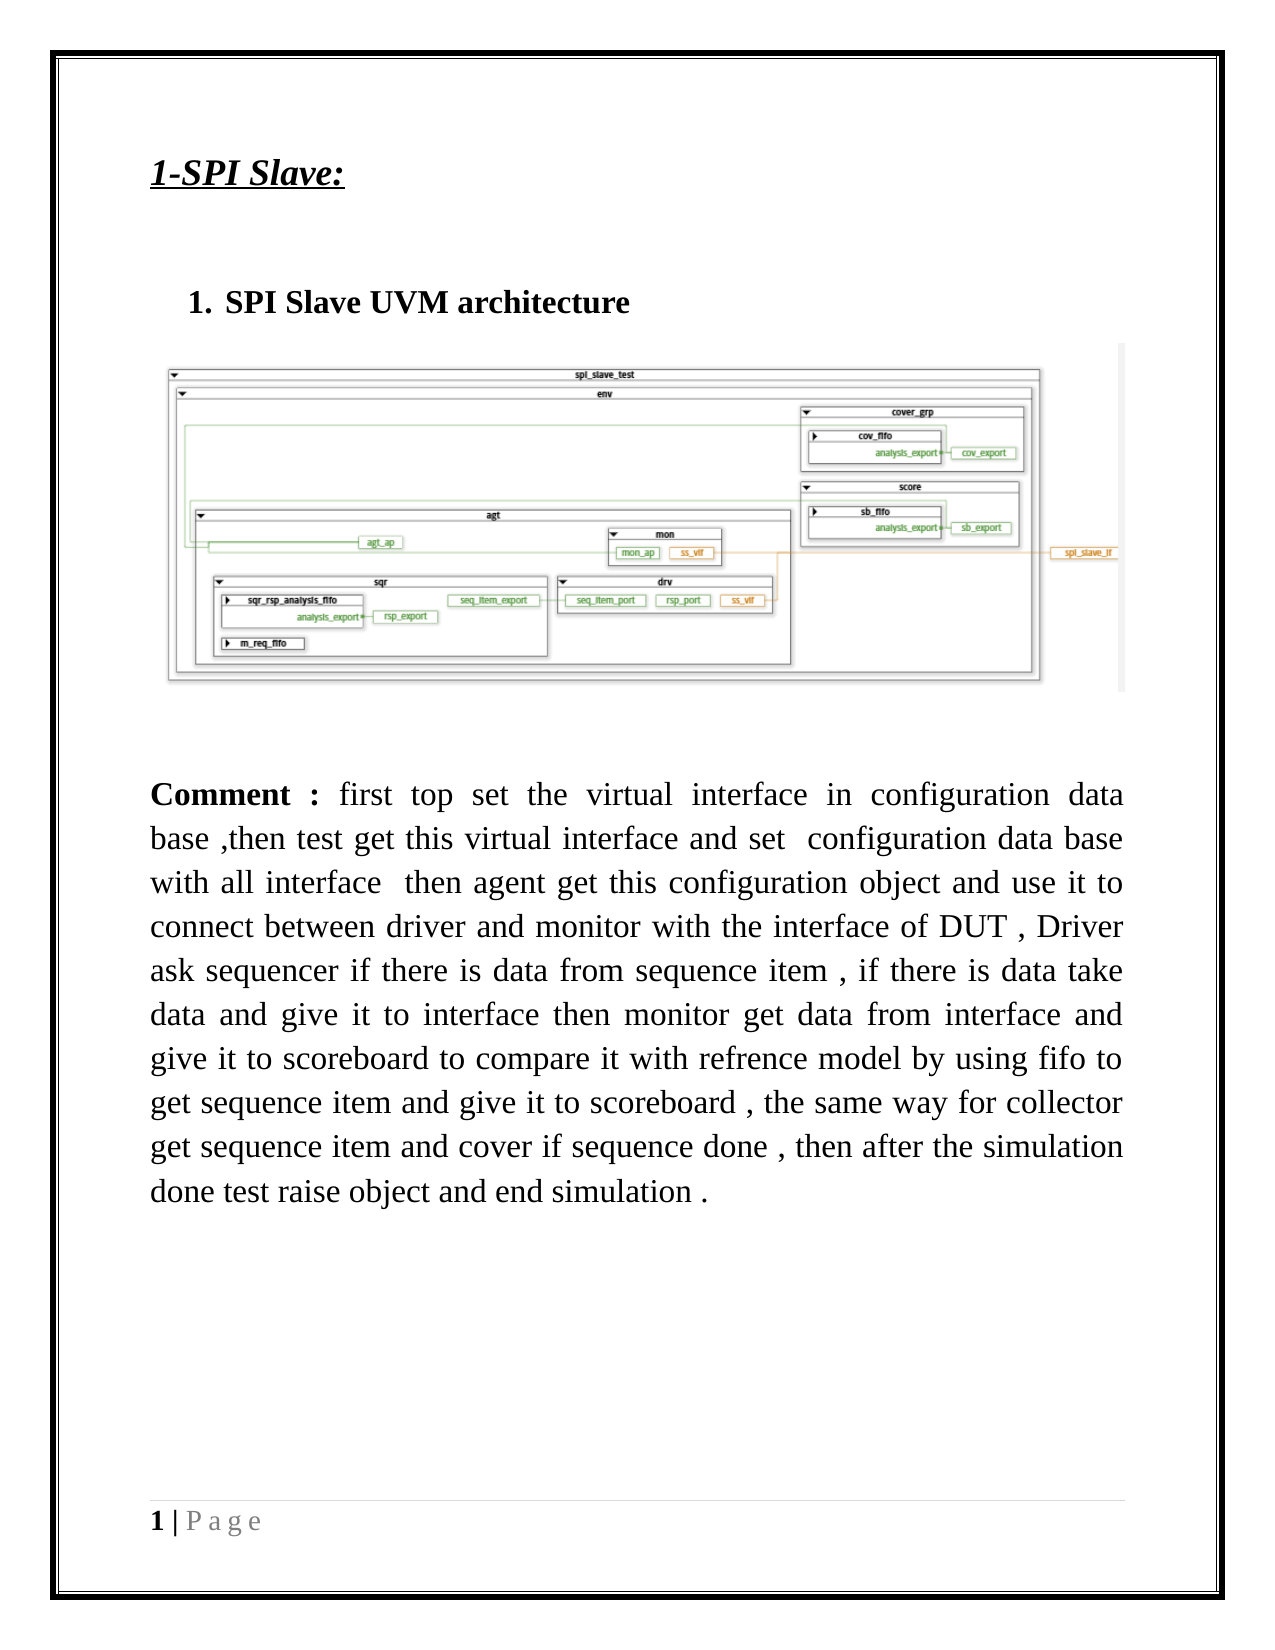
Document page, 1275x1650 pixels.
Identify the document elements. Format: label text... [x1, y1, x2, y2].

list SPI Slave UVM architecture [187, 282, 1125, 321]
text Comment : first top set the virtual interface in configuration data base ,then test get this virtual interface and set configuration data base with all interface then agent get this configuration object and use it to connect between driver and monitor with the interface of DUT , Driver ask sequencer if there is data from sequence item , if there is data take data and give it to interface then monitor get data from interface and give it to scoreboard to compare it with refrence model by using fifo to get sequence item and give it to scoreboard , the same way for collector get sequence item and cover if sequence done , then after the simulation done test raise object and end simulation . [150, 774, 1125, 1209]
picture [150, 343, 1125, 692]
text 1-SPI Slave: [150, 150, 1125, 193]
